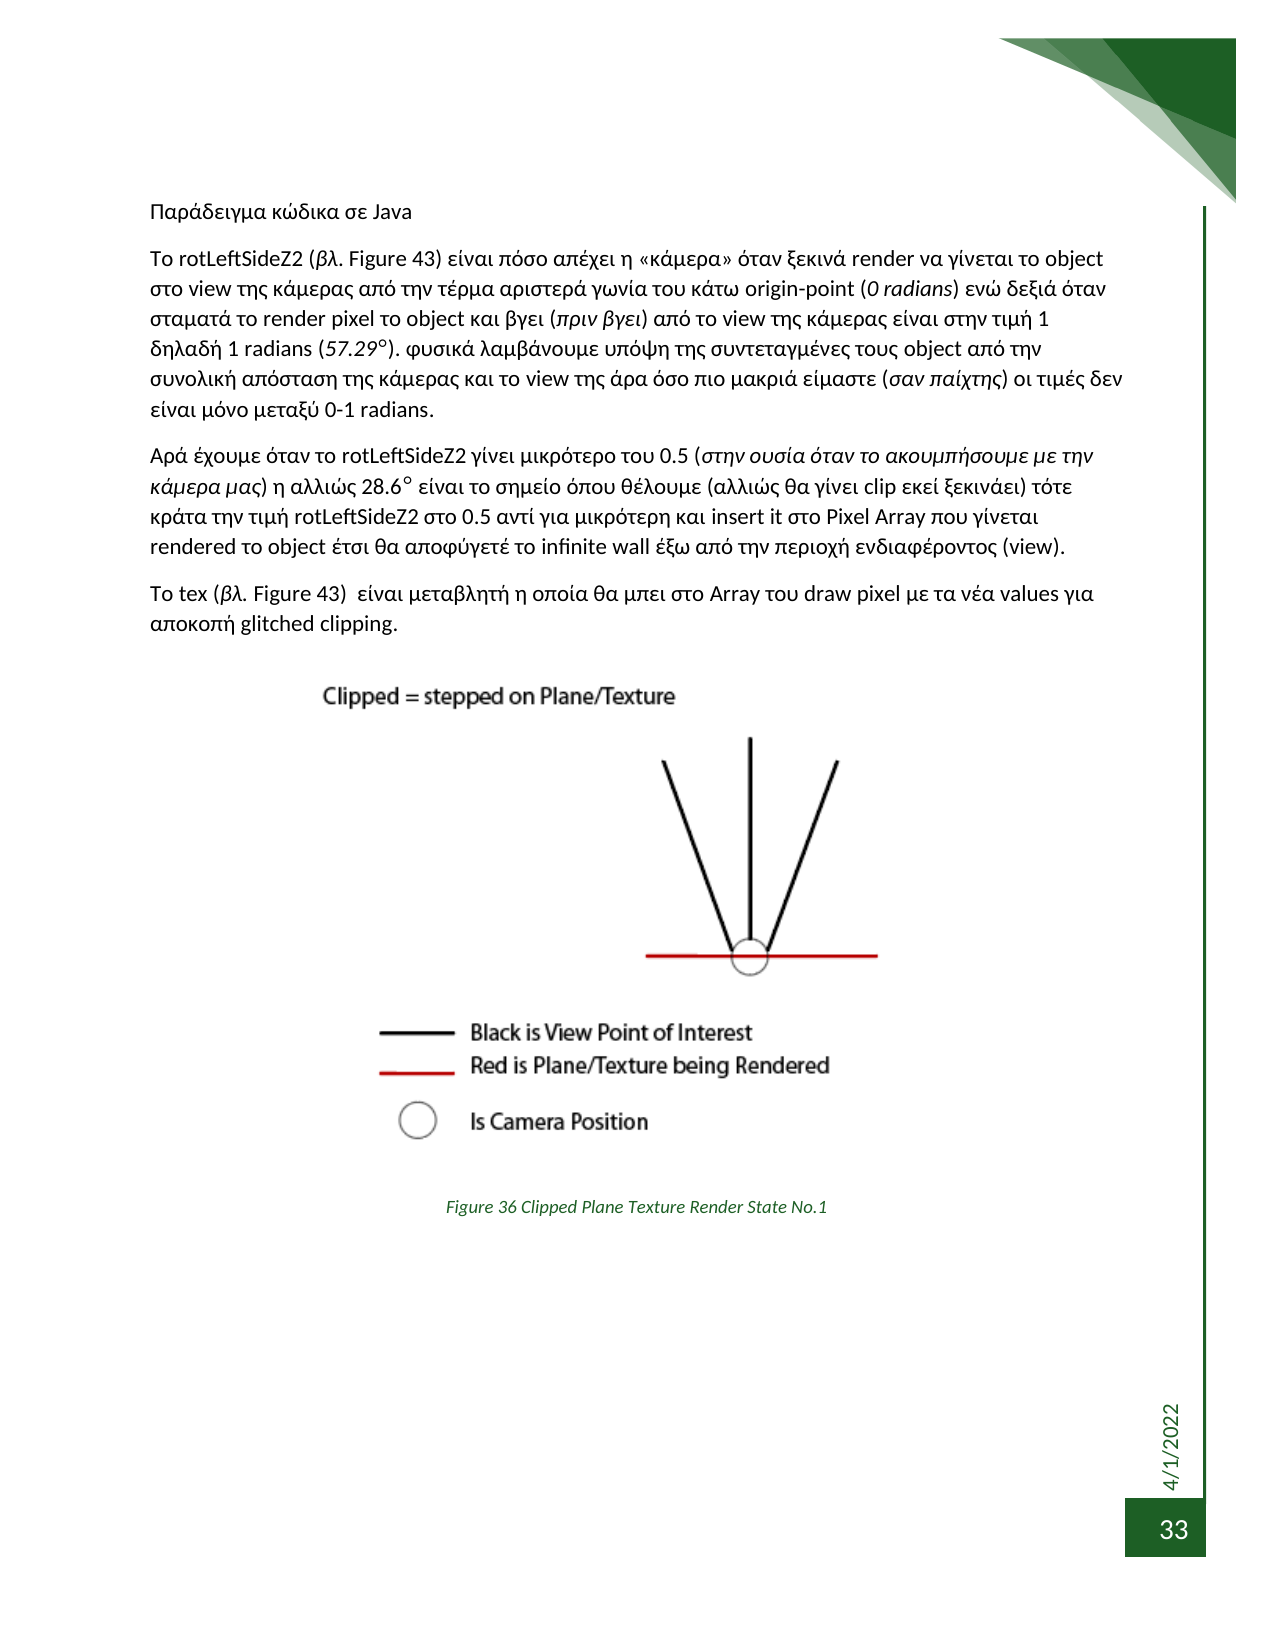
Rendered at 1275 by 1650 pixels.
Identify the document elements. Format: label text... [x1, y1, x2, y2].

text Το tex (βλ. Figure 44) είναι μεταβλητή η οποία θα μπει στο Array του draw pixel με τα νέα values για αποκοπή glitched clipping. [150, 579, 1125, 637]
text Το rotLeftSideZ2 (βλ. Figure 44) είναι πόσο απέχει η «κάμερα» όταν ξεκινά render να γίνεται το object στο view της κάμερας από την τέρμα αριστερά γωνία του κάτω origin-point (0 radians) ενώ δεξιά όταν σταματά το render pixel το object και βγει (πριν βγει) από το view της κάμερας είναι στην τιμή 1 δηλαδή 1 radians (57.29). φυσικά λαμβάνουμε υπόψη της συντεταγμένες τους object από την συνολική απόσταση της κάμερας και το view της άρα όσο πιο μακριά είμαστε (σαν παίχτης) οι τιμές δεν είναι μόνο μεταξύ 0-1 radians. [150, 244, 1125, 423]
text Αρά έχουμε όταν το rotLeftSideZ2 γίνει μικρότερο του 0.5 (στην ουσία όταν το ακουμπήσουμε με την κάμερα μας) η αλλιώς 28.6 είναι το σημείο όπου θέλουμε (αλλιώς θα γίνει clip εκεί ξεκινάει) τότε κράτα την τιμή rotLeftSideZ2 στο 0.5 αντί για μικρότερη και insert it στο Pixel Array που γίνεται rendered το object έτσι θα αποφύγετέ το infinite wall έξω από την περιοχή ενδιαφέροντος (view). [150, 442, 1125, 560]
text Παράδειγμα κώδικα σε Java [150, 197, 1125, 225]
text Figure 37 Clipped Plane Texture Render State No.1 [150, 1196, 1125, 1218]
picture [997, 38, 1236, 204]
picture [282, 656, 993, 1177]
